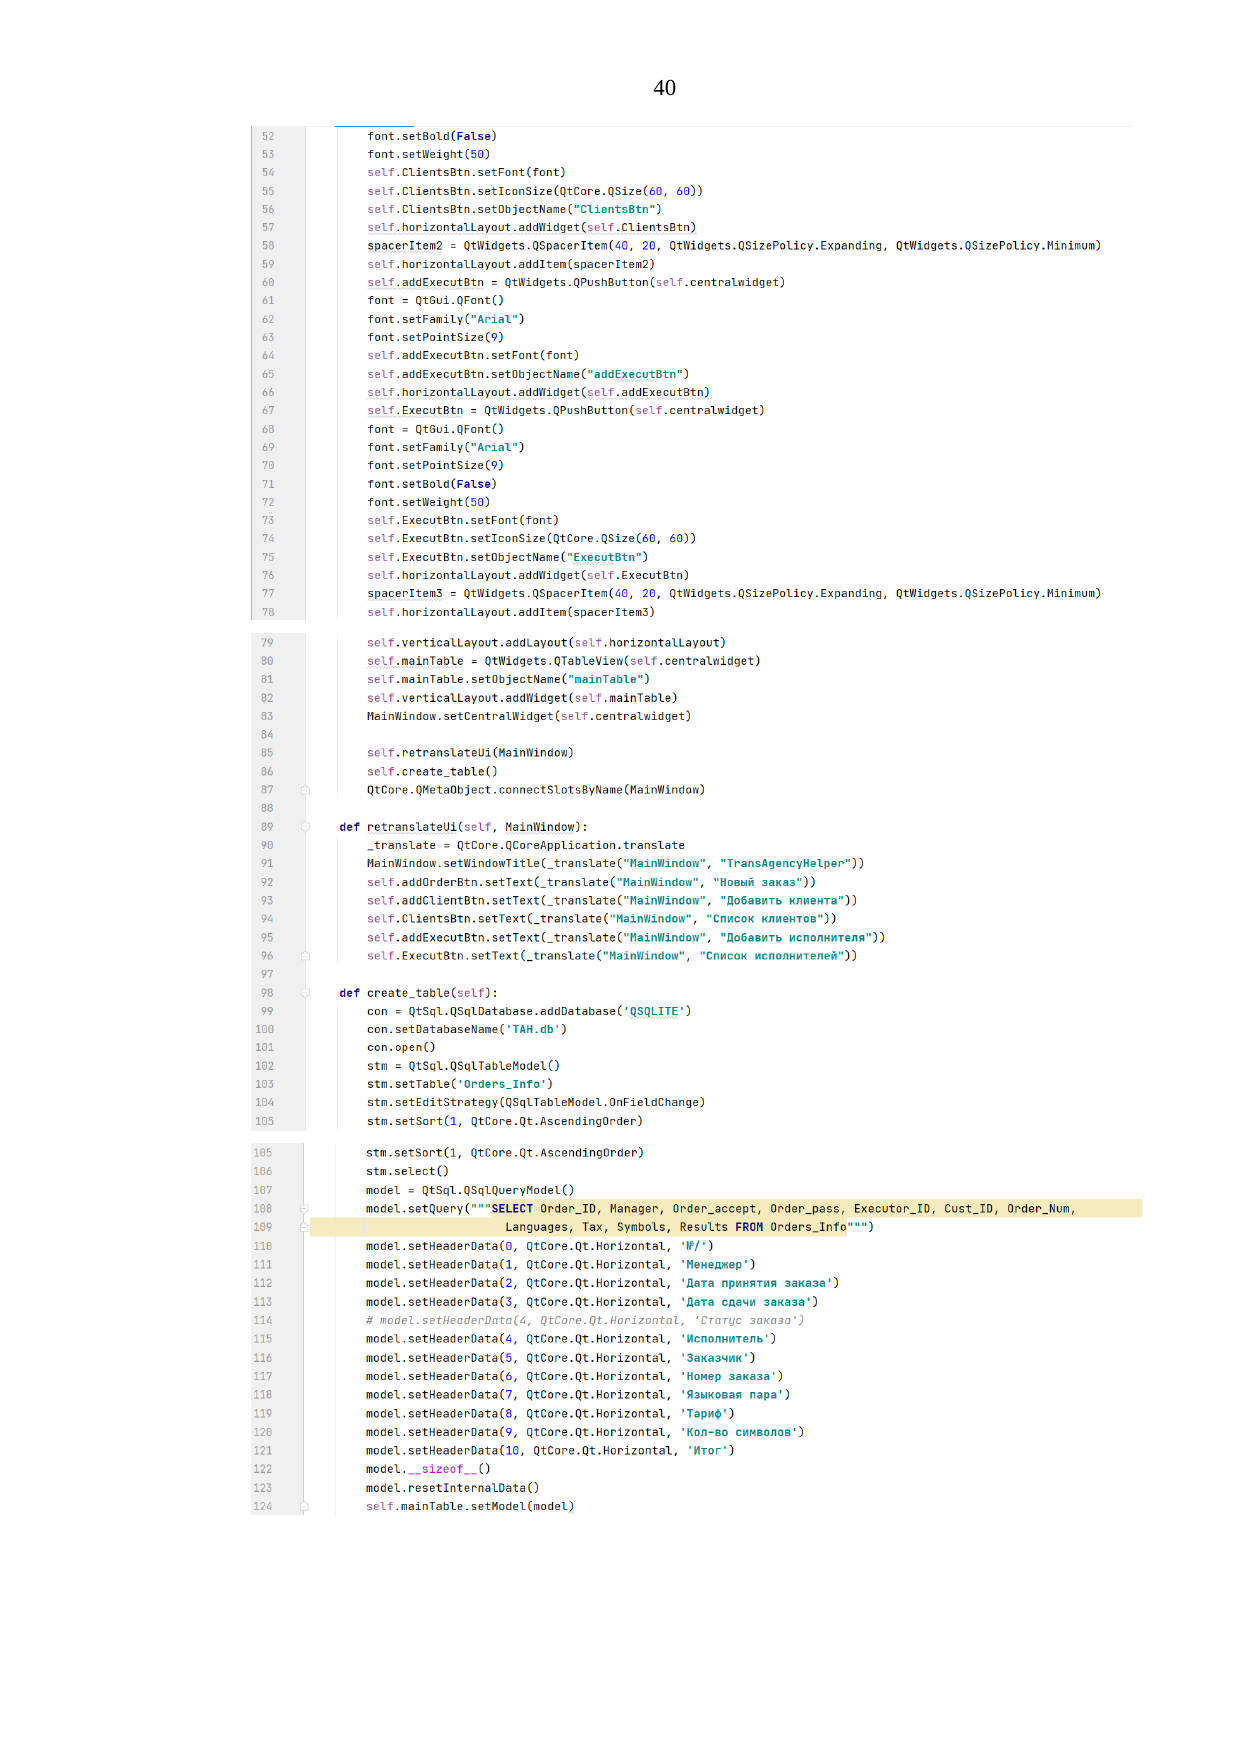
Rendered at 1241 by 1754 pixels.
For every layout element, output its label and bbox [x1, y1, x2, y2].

picture [251, 1143, 1143, 1515]
picture [251, 633, 1138, 1131]
picture [251, 126, 1134, 620]
